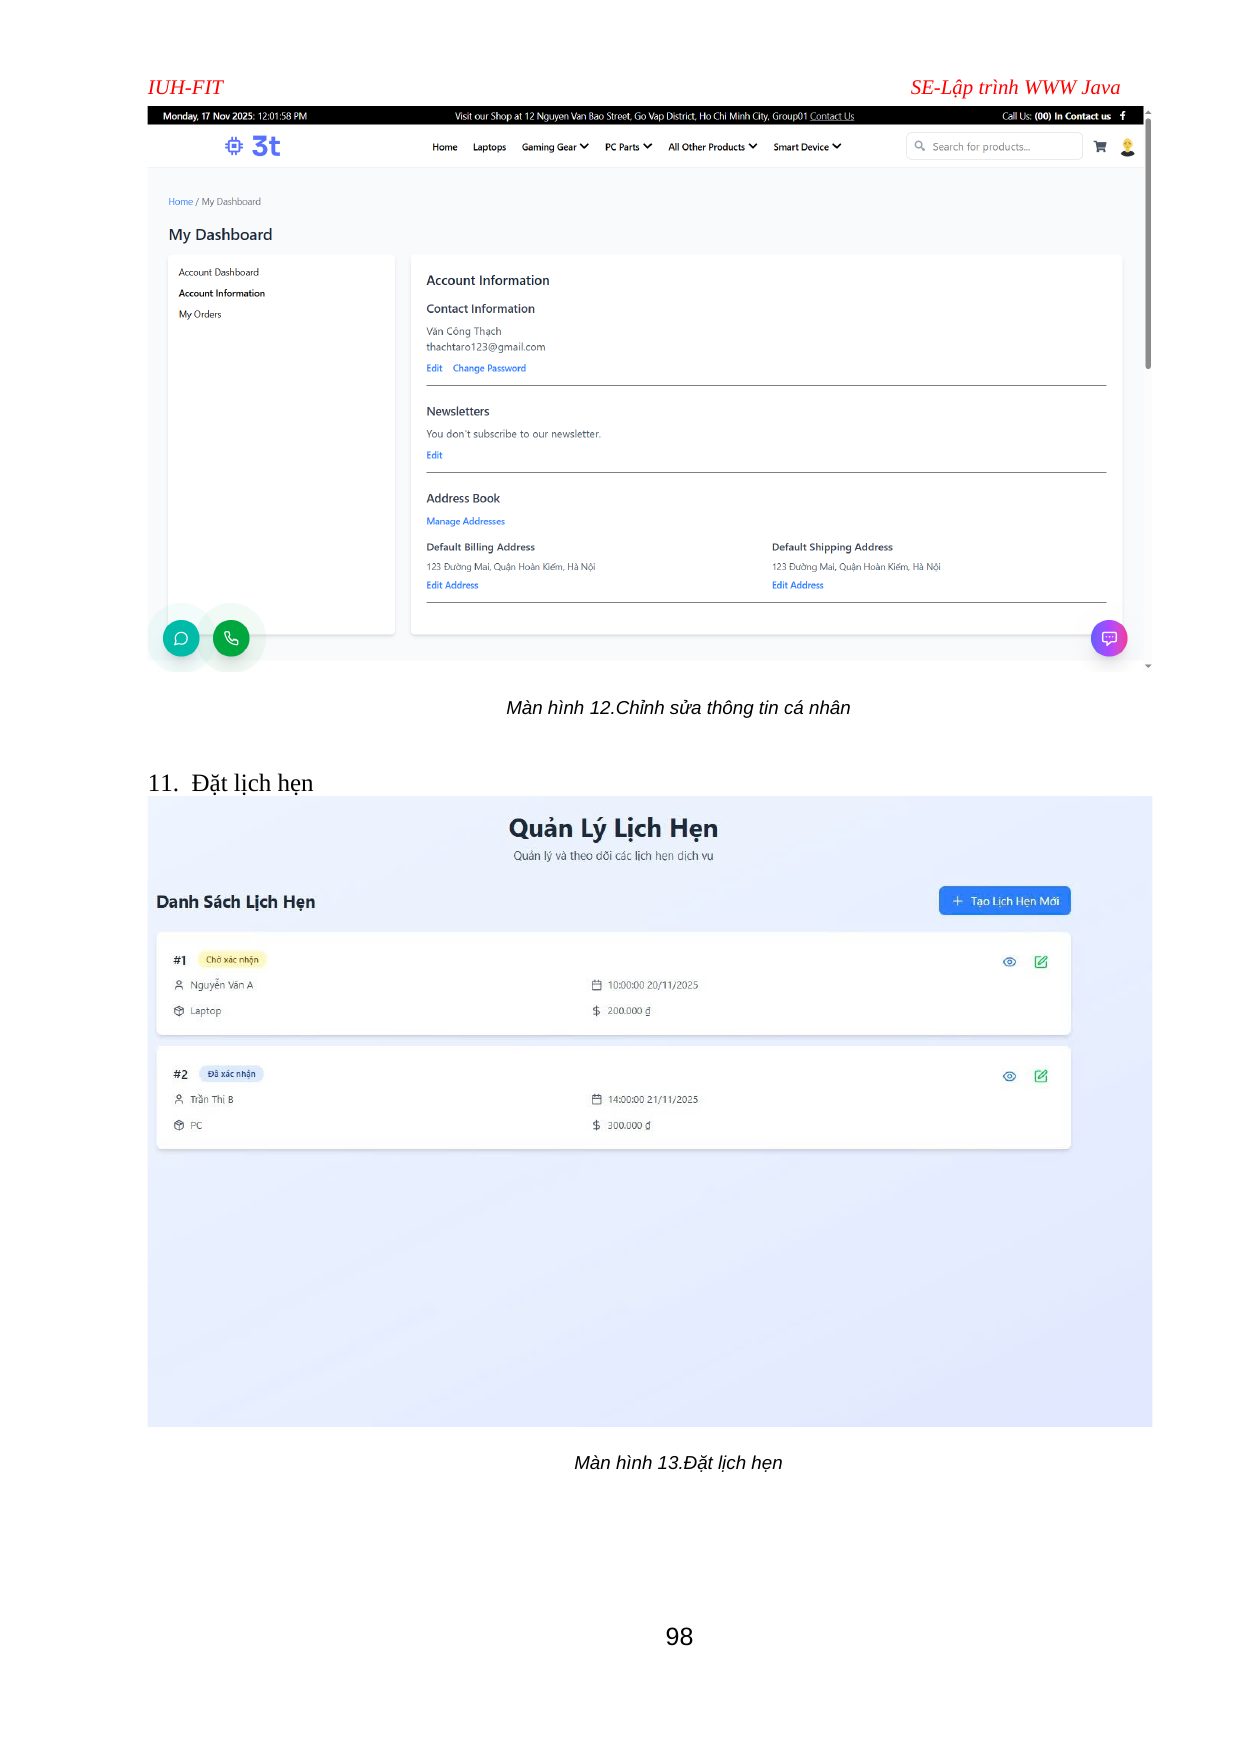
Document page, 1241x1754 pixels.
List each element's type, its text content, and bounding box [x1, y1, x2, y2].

text Màn hình 13.Đặt lịch hẹn [148, 1452, 1152, 1473]
picture [147, 106, 1153, 672]
picture [147, 796, 1153, 1427]
text 11. Đặt lịch hẹn [148, 768, 1152, 796]
text Màn hình 12.Chỉnh sửa thông tin cá nhân [148, 697, 1152, 718]
